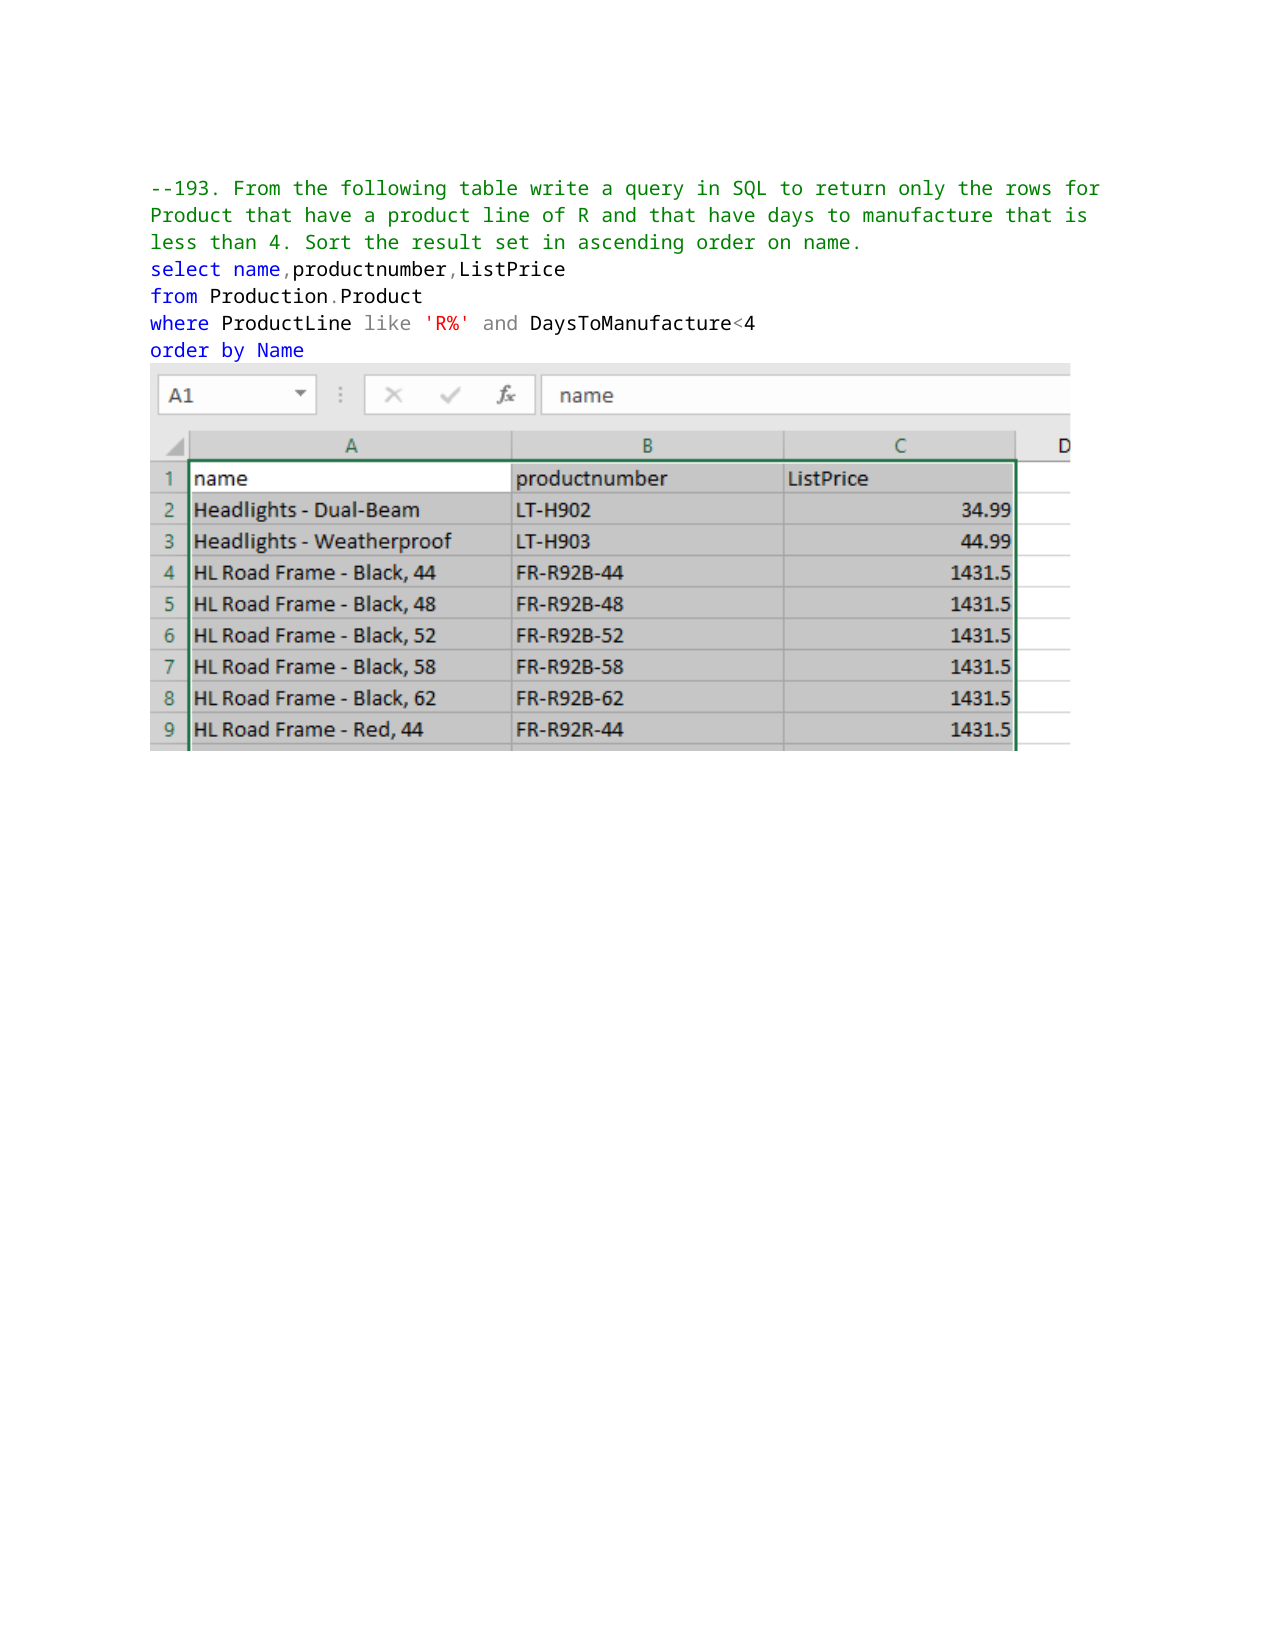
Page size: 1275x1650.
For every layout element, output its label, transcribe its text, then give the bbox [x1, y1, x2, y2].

picture [150, 363, 1071, 751]
text from Production.Product [150, 282, 1125, 309]
text where ProductLine like 'R%' and DaysToManufacture<4 [150, 309, 1125, 336]
text select name,productnumber,ListPrice [150, 255, 1125, 282]
text --193. From the following table write a query in SQL to return only the rows for Product that have a product line of R and that have days to manufacture that is less than 4. Sort the result set in ascending order on name. [150, 174, 1125, 255]
